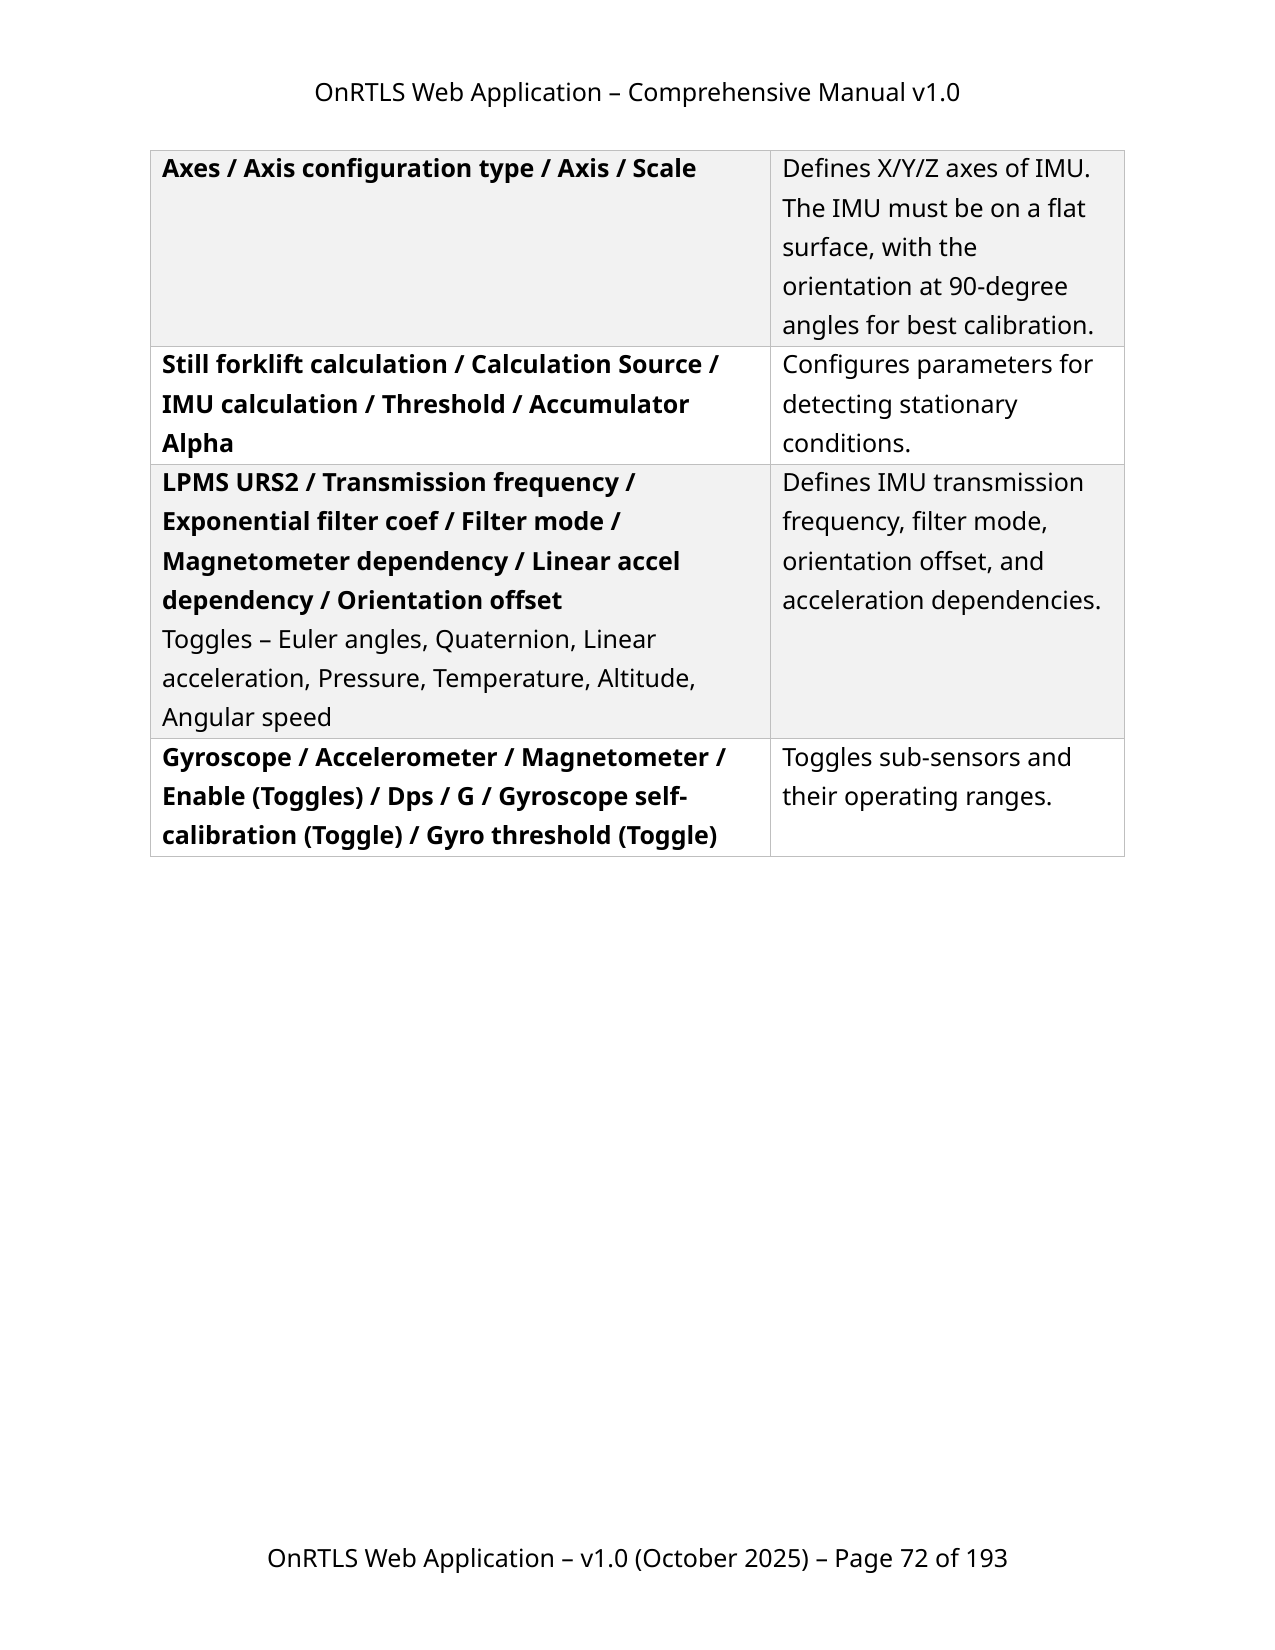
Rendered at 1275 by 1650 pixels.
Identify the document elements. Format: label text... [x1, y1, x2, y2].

table_cell Defines X/Y/Z axes of IMU. The IMU must be on a flat surface, with the orientation at 90-degree angles for best calibration. [771, 151, 1124, 346]
table_cell Toggles sub-sensors and their operating ranges. [771, 739, 1124, 856]
table_cell LPMS URS2 / Transmission frequency / Exponential filter coef / Filter mode / Magnetometer dependency / Linear accel dependency / Orientation offset Toggles – Euler angles, Quaternion, Linear acceleration, Pressure, Temperature, Altitude, Angular speed [151, 465, 770, 738]
table_cell Still forklift calculation / Calculation Source / IMU calculation / Threshold / Accumulator Alpha [151, 347, 770, 464]
table_cell Configures parameters for detecting stationary conditions. [771, 347, 1124, 464]
table_cell Defines IMU transmission frequency, filter mode, orientation offset, and acceleration dependencies. [771, 465, 1124, 738]
table_cell Axes / Axis configuration type / Axis / Scale [151, 151, 770, 346]
table_cell Gyroscope / Accelerometer / Magnetometer / Enable (Toggles) / Dps / G / Gyroscope self-calibration (Toggle) / Gyro threshold (Toggle) [151, 739, 770, 856]
